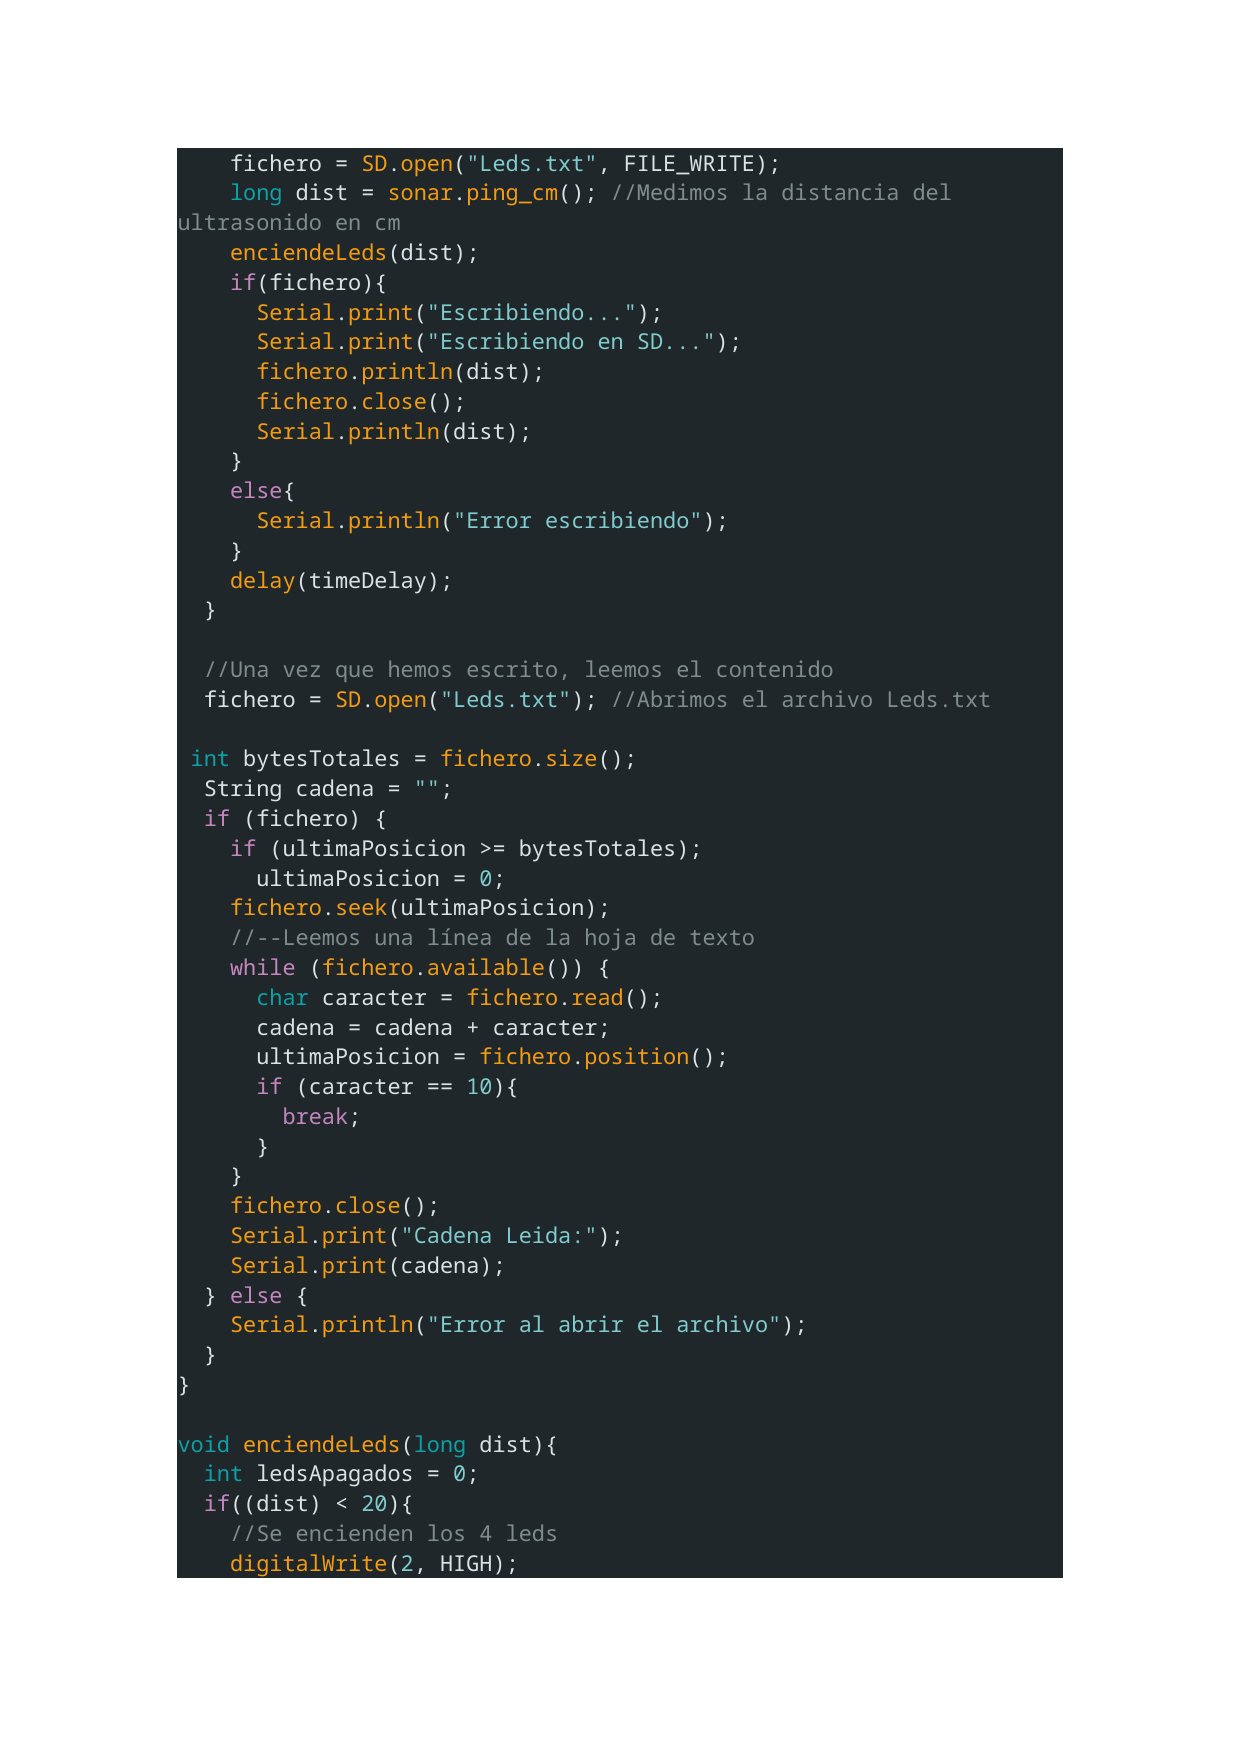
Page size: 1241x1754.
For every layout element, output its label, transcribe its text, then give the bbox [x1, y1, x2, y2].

text int ledsApagados = 0; [177, 1458, 1063, 1488]
text fichero.println(dist); [177, 356, 1063, 386]
text while (fichero.available()) { [177, 952, 1063, 982]
text String cadena = ""; [177, 773, 1063, 803]
text fichero = SD.open("Leds.txt"); //Abrimos el archivo Leds.txt [177, 684, 1063, 714]
text //Una vez que hemos escrito, leemos el contenido [177, 654, 1063, 684]
text } [177, 1161, 1063, 1190]
text delay(timeDelay); [177, 565, 1063, 594]
text if (caracter == 10){ [177, 1071, 1063, 1101]
text ultimaPosicion = fichero.position(); [177, 1041, 1063, 1071]
text enciendeLeds(dist); [177, 237, 1063, 267]
text int bytesTotales = fichero.size(); [177, 743, 1063, 773]
text long dist = sonar.ping_cm(); //Medimos la distancia del ultrasonido en cm [177, 177, 1063, 237]
text } [177, 535, 1063, 565]
text Serial.println(dist); [177, 416, 1063, 446]
text } [177, 1369, 1063, 1399]
text void enciendeLeds(long dist){ [177, 1429, 1063, 1458]
text ultimaPosicion = 0; [177, 863, 1063, 892]
text fichero.close(); [177, 1190, 1063, 1220]
text else{ [177, 475, 1063, 505]
text //Se encienden los 4 leds [177, 1518, 1063, 1548]
text cadena = cadena + caracter; [177, 1012, 1063, 1041]
text Serial.print(cadena); [177, 1250, 1063, 1280]
text char caracter = fichero.read(); [177, 982, 1063, 1012]
text } else { [177, 1280, 1063, 1309]
text } [177, 594, 1063, 624]
text digitalWrite(2, HIGH); [177, 1548, 1063, 1578]
text //--Leemos una línea de la hoja de texto [177, 922, 1063, 952]
text Serial.println("Error al abrir el archivo"); [177, 1309, 1063, 1339]
text break; [177, 1101, 1063, 1131]
text if((dist) < 20){ [177, 1488, 1063, 1518]
text Serial.print("Escribiendo en SD..."); [177, 326, 1063, 356]
text } [177, 446, 1063, 475]
text Serial.print("Cadena Leida:"); [177, 1220, 1063, 1250]
text fichero.seek(ultimaPosicion); [177, 892, 1063, 922]
text fichero = SD.open("Leds.txt", FILE_WRITE); [177, 148, 1063, 177]
text if (fichero) { [177, 803, 1063, 833]
text fichero.close(); [177, 386, 1063, 416]
text } [177, 1339, 1063, 1369]
text Serial.println("Error escribiendo"); [177, 505, 1063, 535]
text Serial.print("Escribiendo..."); [177, 297, 1063, 326]
text if (ultimaPosicion >= bytesTotales); [177, 833, 1063, 863]
text } [177, 1131, 1063, 1161]
text if(fichero){ [177, 267, 1063, 297]
